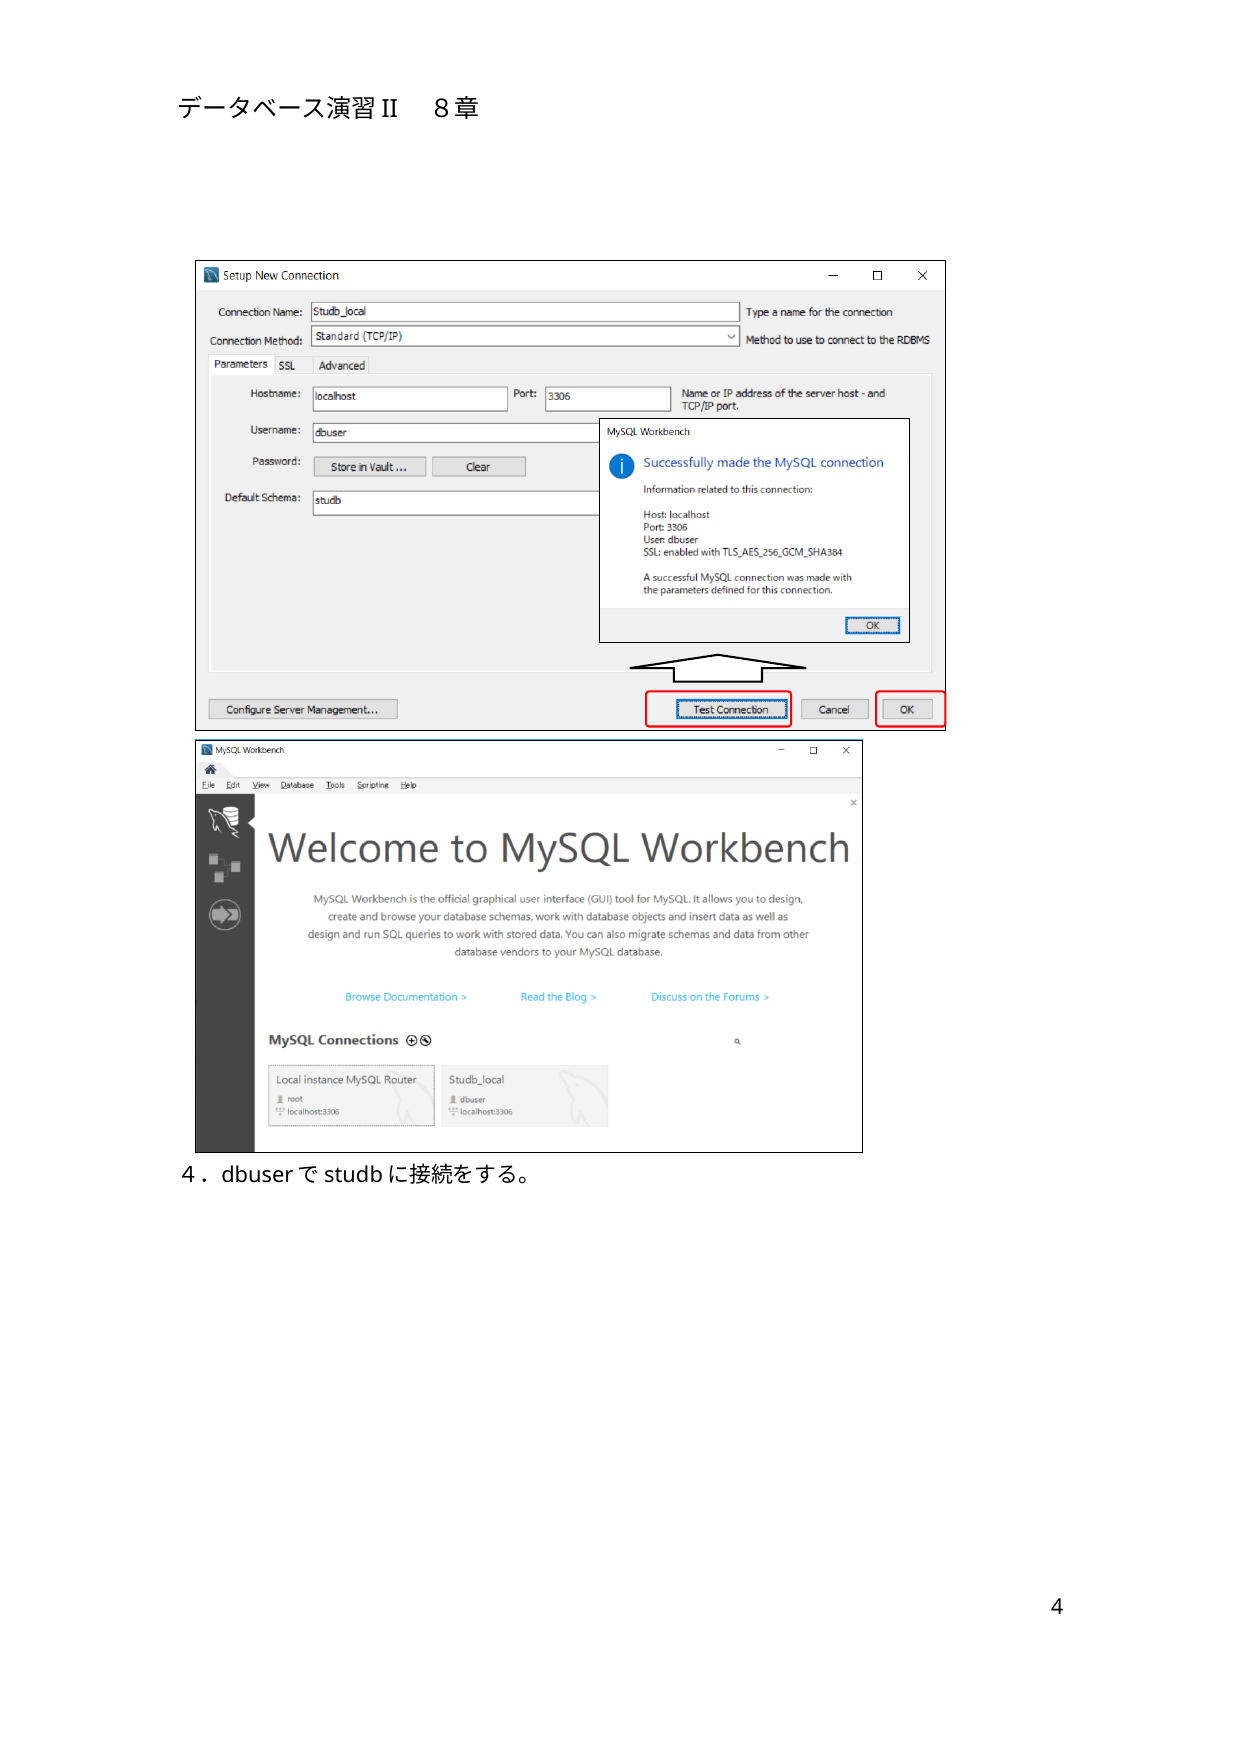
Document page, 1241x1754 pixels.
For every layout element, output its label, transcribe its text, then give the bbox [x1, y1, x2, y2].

picture [878, 693, 944, 725]
picture [196, 261, 945, 730]
picture [196, 741, 862, 1152]
text ４．dbuserでstudbに接続をする。 [177, 1154, 1063, 1192]
